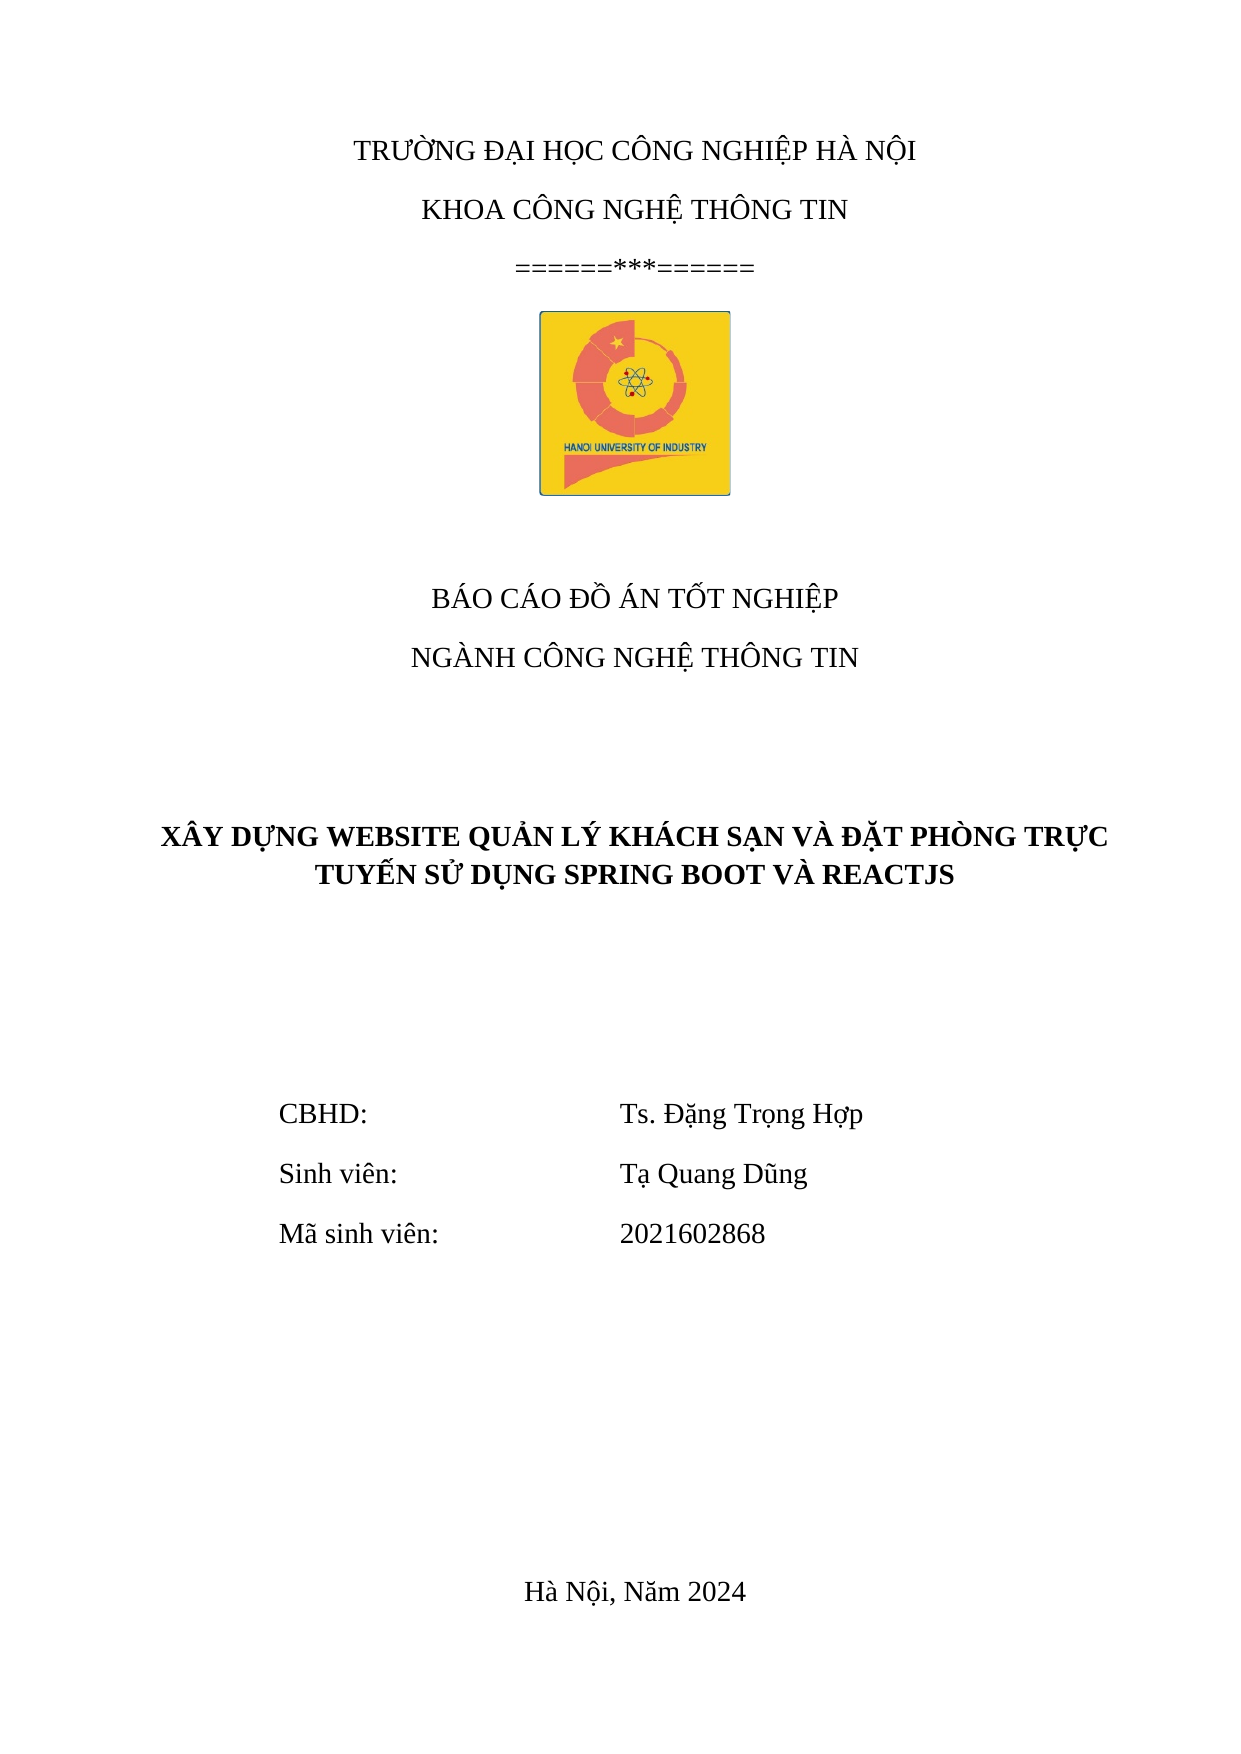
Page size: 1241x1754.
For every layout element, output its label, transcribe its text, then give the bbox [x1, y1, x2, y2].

table_cell Sinh viên: [268, 1156, 608, 1216]
text Hà Nội, Năm 2024 [148, 1574, 1122, 1607]
text BÁO CÁO ĐỒ ÁN TỐT NGHIỆP [148, 581, 1122, 615]
table_cell 2021602868 [609, 1217, 1036, 1276]
text KHOA CÔNG NGHỆ THÔNG TIN [148, 192, 1122, 226]
text ======***====== [148, 252, 1122, 285]
text TRƯỜNG ĐẠI HỌC CÔNG NGHIỆP HÀ NỘI [148, 133, 1122, 166]
table_header CBHD: [268, 1096, 608, 1155]
text NGÀNH CÔNG NGHỆ THÔNG TIN [148, 641, 1122, 674]
table_cell Mã sinh viên: [268, 1217, 608, 1276]
picture [539, 311, 731, 496]
table_header Ts. Đặng Trọng Hợp [609, 1096, 1036, 1155]
table_cell Tạ Quang Dũng [609, 1156, 1036, 1216]
text XÂY DỰNG WEBSITE QUẢN LÝ KHÁCH SẠN VÀ ĐẶT PHÒNG TRỰC TUYẾN SỬ DỤNG SPRING BOOT VÀ REACTJS [148, 819, 1122, 891]
